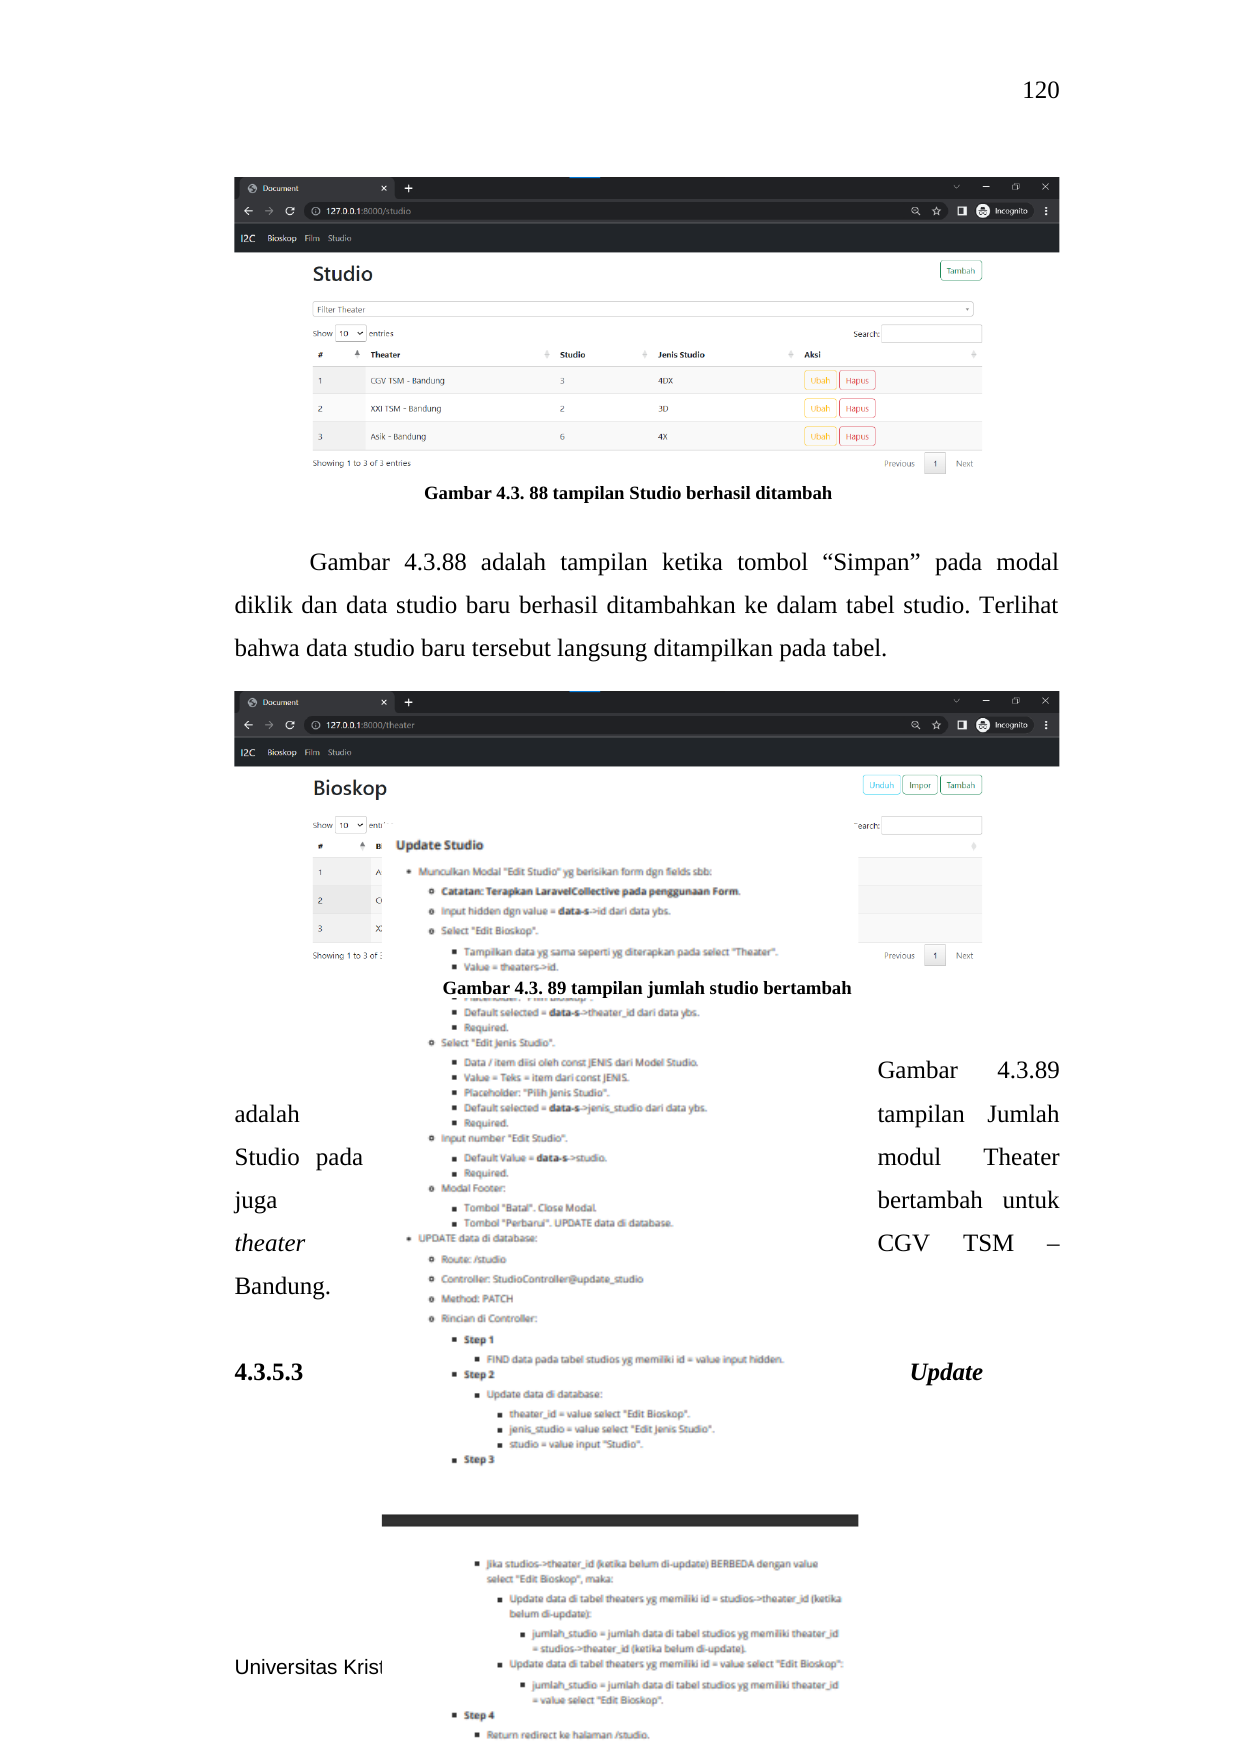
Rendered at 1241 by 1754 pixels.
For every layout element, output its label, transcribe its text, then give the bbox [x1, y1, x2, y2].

picture [381, 998, 859, 1754]
picture [234, 177, 1060, 482]
text Gambar 4.3.89 adalah tampilan Jumlah Studio pada modul Theater juga bertambah untuk theater CGV TSM – Bandung. [234, 1056, 381, 1300]
text Gambar 4.3.88 adalah tampilan ketika tombol “Simpan” pada modal diklik dan data studio baru berhasil ditambahkan ke dalam tabel studio. Terlihat bahwa data studio baru tersebut langsung ditampilkan pada tabel. [234, 547, 1059, 662]
picture [234, 691, 1060, 976]
subtitle 4.3.5.3 Update [859, 1357, 1059, 1386]
text Gambar 4.3.89 adalah tampilan Jumlah Studio pada modul Theater juga bertambah untuk theater CGV TSM – Bandung. [859, 1056, 1059, 1300]
subtitle 4.3.5.3 Update [234, 1357, 381, 1386]
